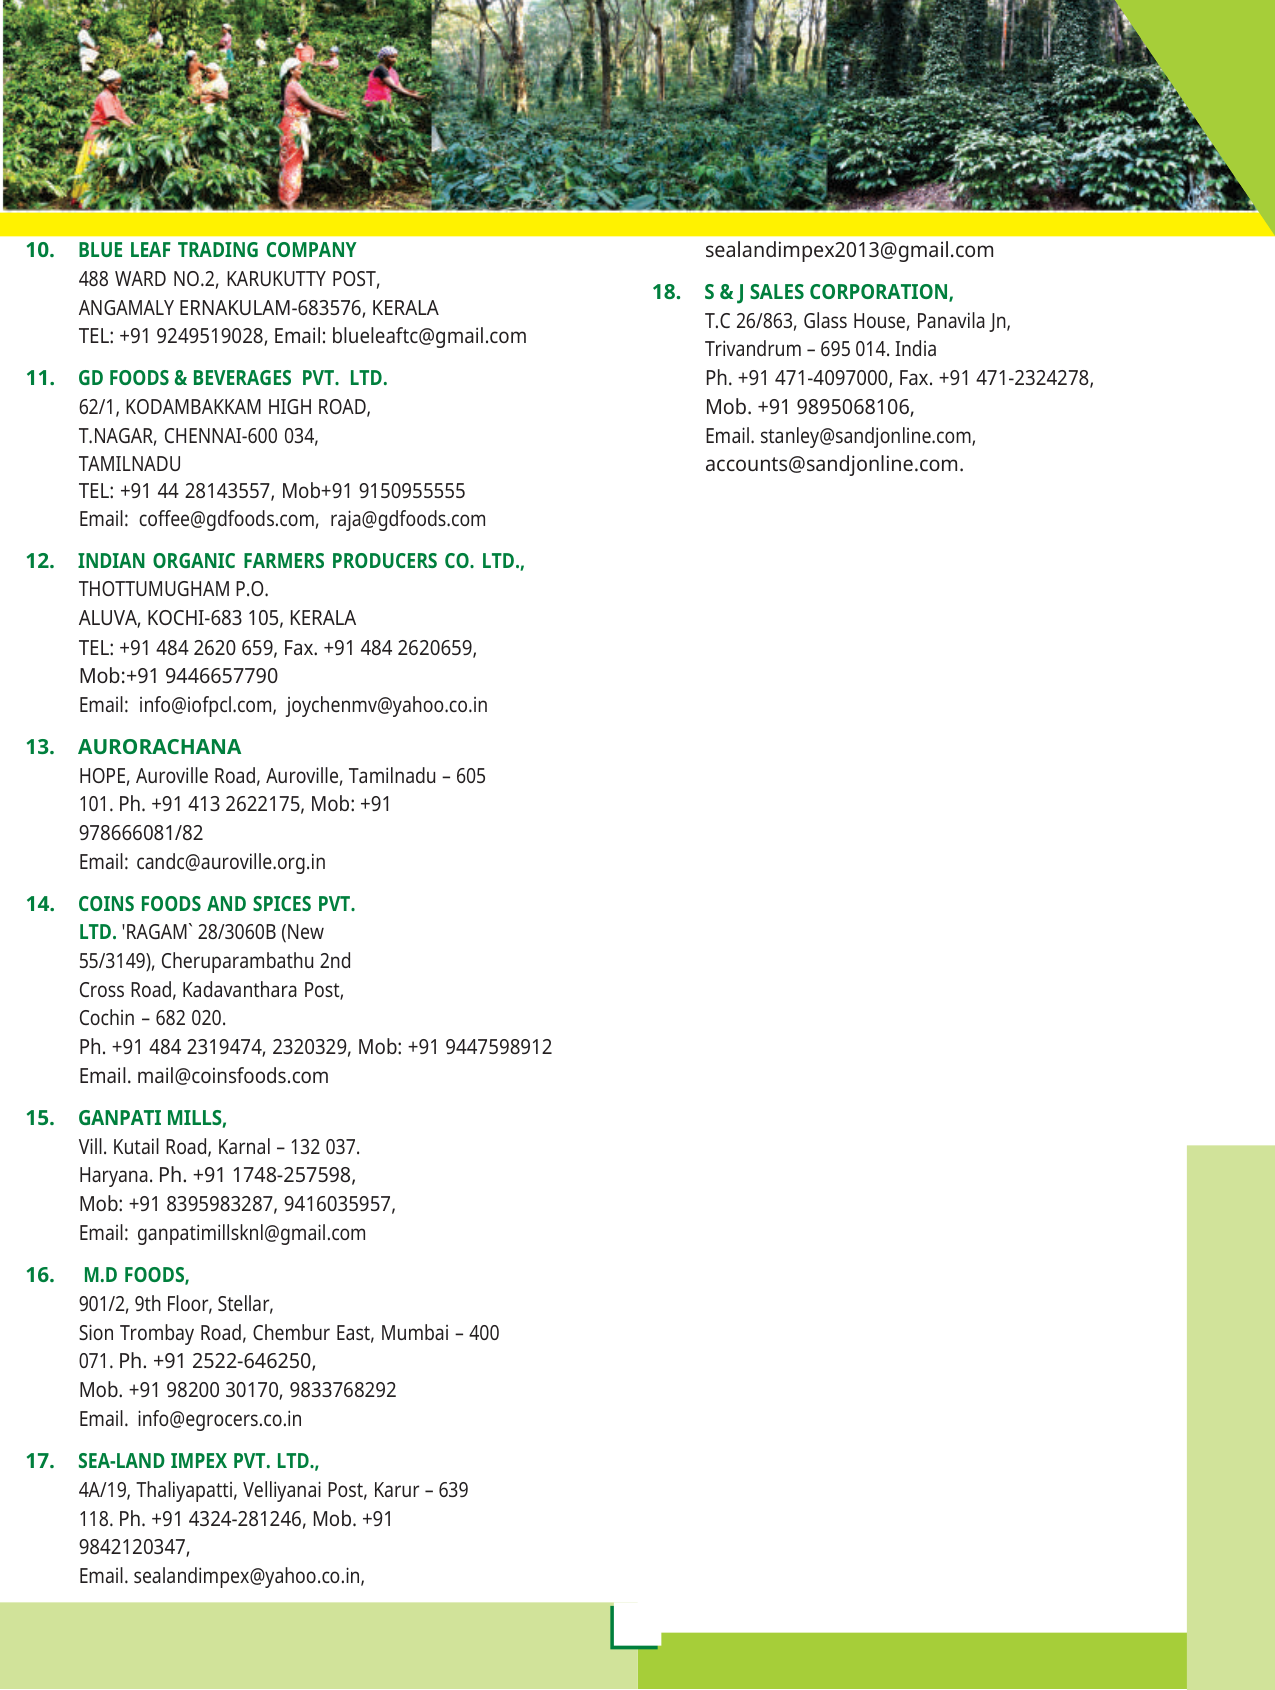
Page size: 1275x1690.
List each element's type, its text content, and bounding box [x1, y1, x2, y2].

text Mob: +91 8395983287, 9416035957, [78, 1189, 622, 1218]
text Email. sealandimpex@yahoo.co.in, sealandimpex2013@gmail.com [78, 1561, 446, 1590]
subtitle AURORACHANA [25, 732, 622, 761]
text Ph. +91 471-4097000, Fax. +91 471-2324278, Mob. +91 9895068106, [705, 363, 1099, 420]
picture [0, 0, 1258, 212]
list GD FOODS & BEVERAGES PVT. LTD. 62/1, KODAMBAKKAM HIGH ROAD, T.NAGAR, CHENNAI-600 034, TAMILNADU [25, 363, 391, 478]
list COINS FOODS AND SPICES PVT. LTD. 'RAGAM` 28/3060B (New 55/3149), Cheruparambathu 2nd Cross Road, Kadavanthara Post, Cochin – 682 020. [25, 889, 359, 1032]
subtitle INDIAN ORGANIC FARMERS PRODUCERS CO. LTD., [25, 546, 622, 574]
text Vill. Kutail Road, Karnal – 132 037. Haryana. Ph. +91 1748-257598, [78, 1132, 429, 1189]
text TEL: +91 9249519028, Email: blueleaftc@gmail.com [78, 322, 622, 350]
text Email: ganpatimillsknl@gmail.com [78, 1218, 622, 1247]
subtitle M.D FOODS, [25, 1260, 622, 1289]
text TEL: +91 484 2620 659, Fax. +91 484 2620659, Mob:+91 9446657790 [78, 633, 506, 690]
text THOTTUMUGHAM P.O. [78, 574, 622, 603]
text Email: coffee@gdfoods.com, raja@gdfoods.com [78, 504, 622, 532]
subtitle SEA-LAND IMPEX PVT. LTD., [25, 1447, 622, 1475]
subtitle BLUE LEAF TRADING COMPANY [25, 235, 622, 264]
text Email. info@egrocers.co.in [78, 1404, 622, 1433]
text TEL: +91 44 28143557, Mob+91 9150955555 [78, 478, 622, 503]
text 488 WARD NO.2, KARUKUTTY POST, ANGAMALY ERNAKULAM-683576, KERALA [78, 264, 446, 321]
subtitle GANPATI MILLS, [25, 1103, 622, 1132]
text ALUVA, KOCHI-683 105, KERALA [78, 603, 622, 632]
text Email: candc@auroville.org.in [78, 847, 622, 875]
text Email. sealandimpex@yahoo.co.in, sealandimpex2013@gmail.com [705, 235, 1099, 264]
text Mob. +91 98200 30170, 9833768292 [78, 1376, 622, 1404]
subtitle S & J SALES CORPORATION, [652, 277, 1275, 306]
text 901/2, 9th Floor, Stellar, [78, 1289, 622, 1317]
text T.C 26/863, Glass House, Panavila Jn, Trivandrum – 695 014. India [705, 306, 1082, 363]
text 4A/19, Thaliyapatti, Velliyanai Post, Karur – 639 118. Ph. +91 4324-281246, Mob. +91 9842120347, [78, 1475, 493, 1561]
text Email. stanley@sandjonline.com, accounts@sandjonline.com. [705, 421, 1099, 478]
text Sion Trombay Road, Chembur East, Mumbai – 400 071. Ph. +91 2522-646250, [78, 1318, 506, 1375]
text Email. mail@coinsfoods.com [78, 1061, 622, 1089]
text Email: info@iofpcl.com, joychenmv@yahoo.co.in [78, 690, 622, 718]
text Ph. +91 484 2319474, 2320329, Mob: +91 9447598912 [78, 1032, 622, 1061]
text HOPE, Auroville Road, Auroville, Tamilnadu – 605 101. Ph. +91 413 2622175, Mob: +91 978666081/82 [78, 761, 506, 846]
